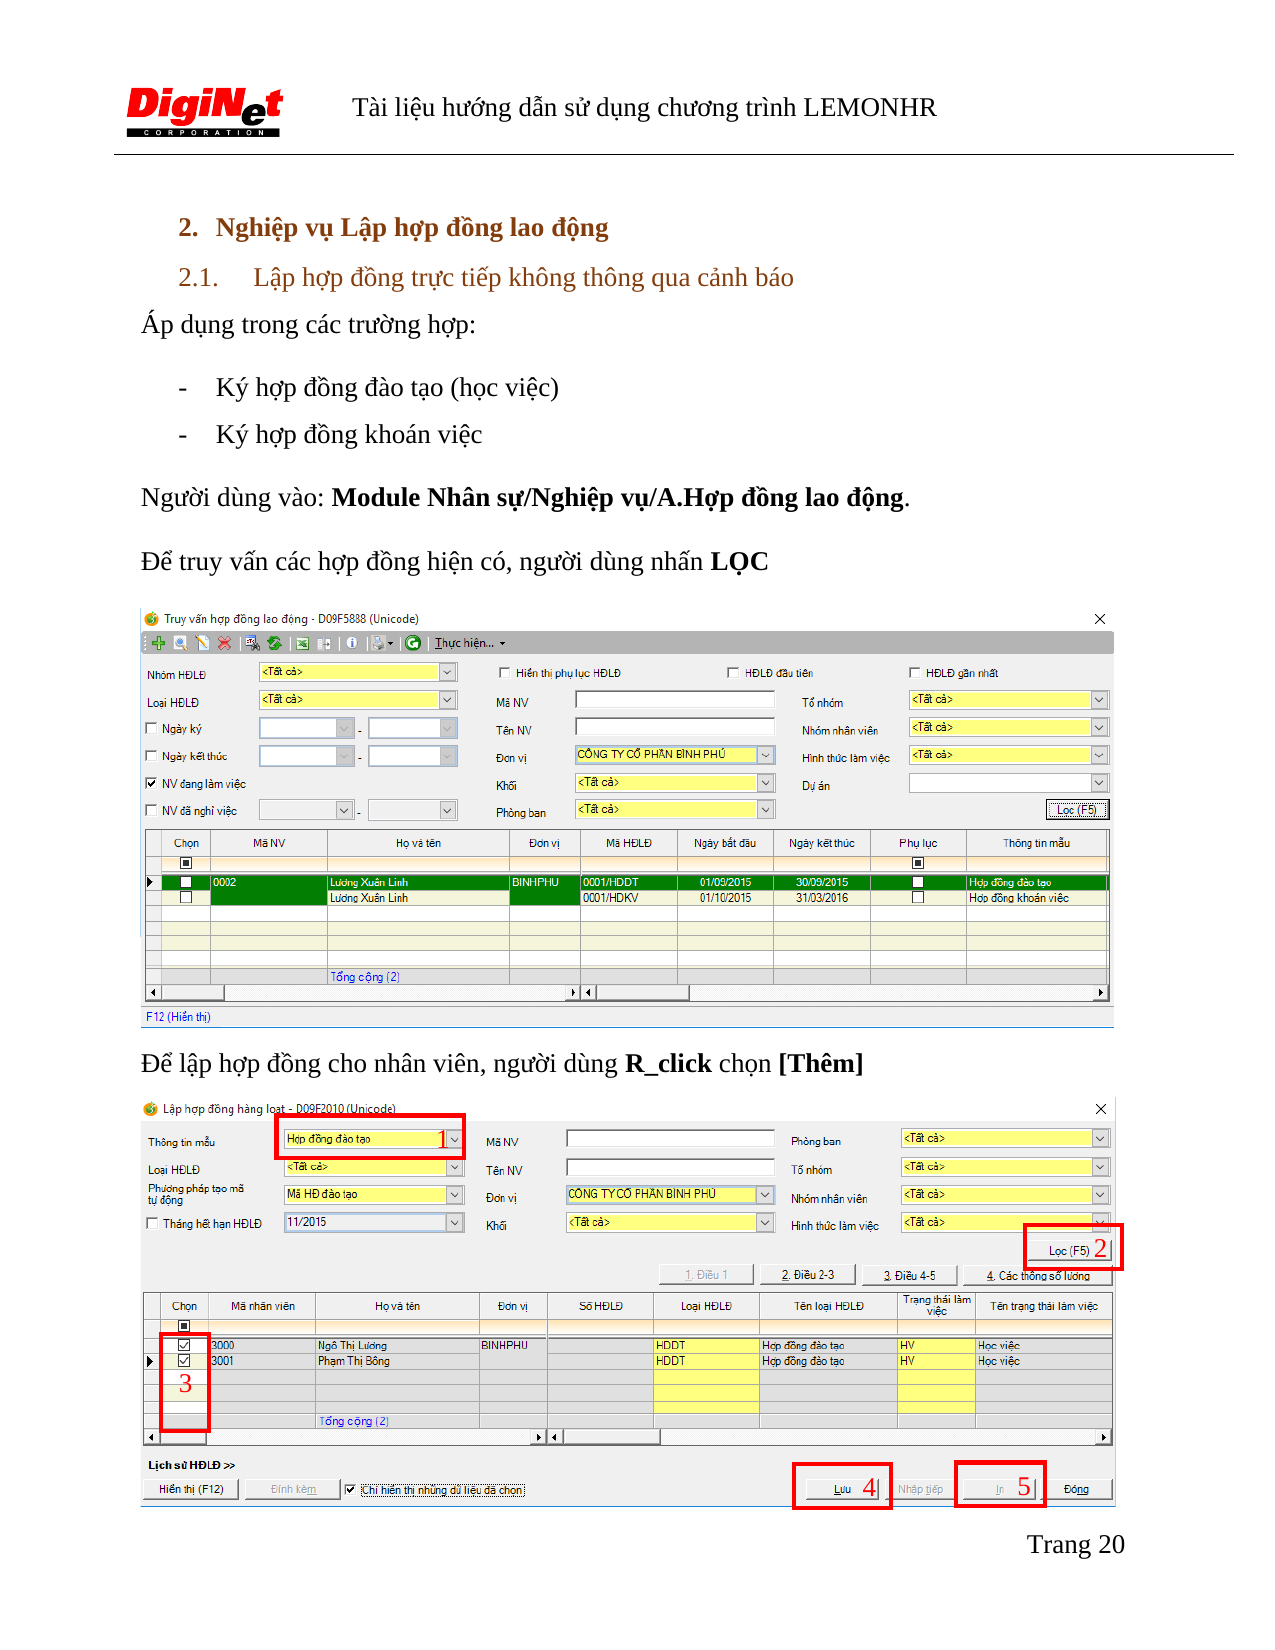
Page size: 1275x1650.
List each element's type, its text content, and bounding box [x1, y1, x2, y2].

text Để lập hợp đồng cho nhân viên, người dùng R_click chọn [Thêm] [141, 1047, 1125, 1079]
text Người dùng vào: Module Nhân sự/Nghiệp vụ/A.Hợp đồng lao động. [141, 481, 1125, 513]
picture [1027, 1227, 1116, 1267]
text Để truy vấn các hợp đồng hiện có, người dùng nhấn LỌC [141, 545, 1125, 576]
list Ký hợp đồng khoán việc [178, 418, 1125, 449]
picture [140, 608, 1114, 1029]
subtitle Lập hợp đồng trực tiếp không thông qua cảnh báo [178, 261, 1125, 293]
list Ký hợp đồng đào tạo (học việc) [178, 371, 1125, 403]
text Áp dụng trong các trường hợp: [141, 308, 1125, 339]
picture [796, 1466, 889, 1506]
picture [121, 86, 290, 143]
subtitle Nghiệp vụ Lập hợp đồng lao động [178, 211, 1125, 242]
picture [140, 1097, 1116, 1509]
